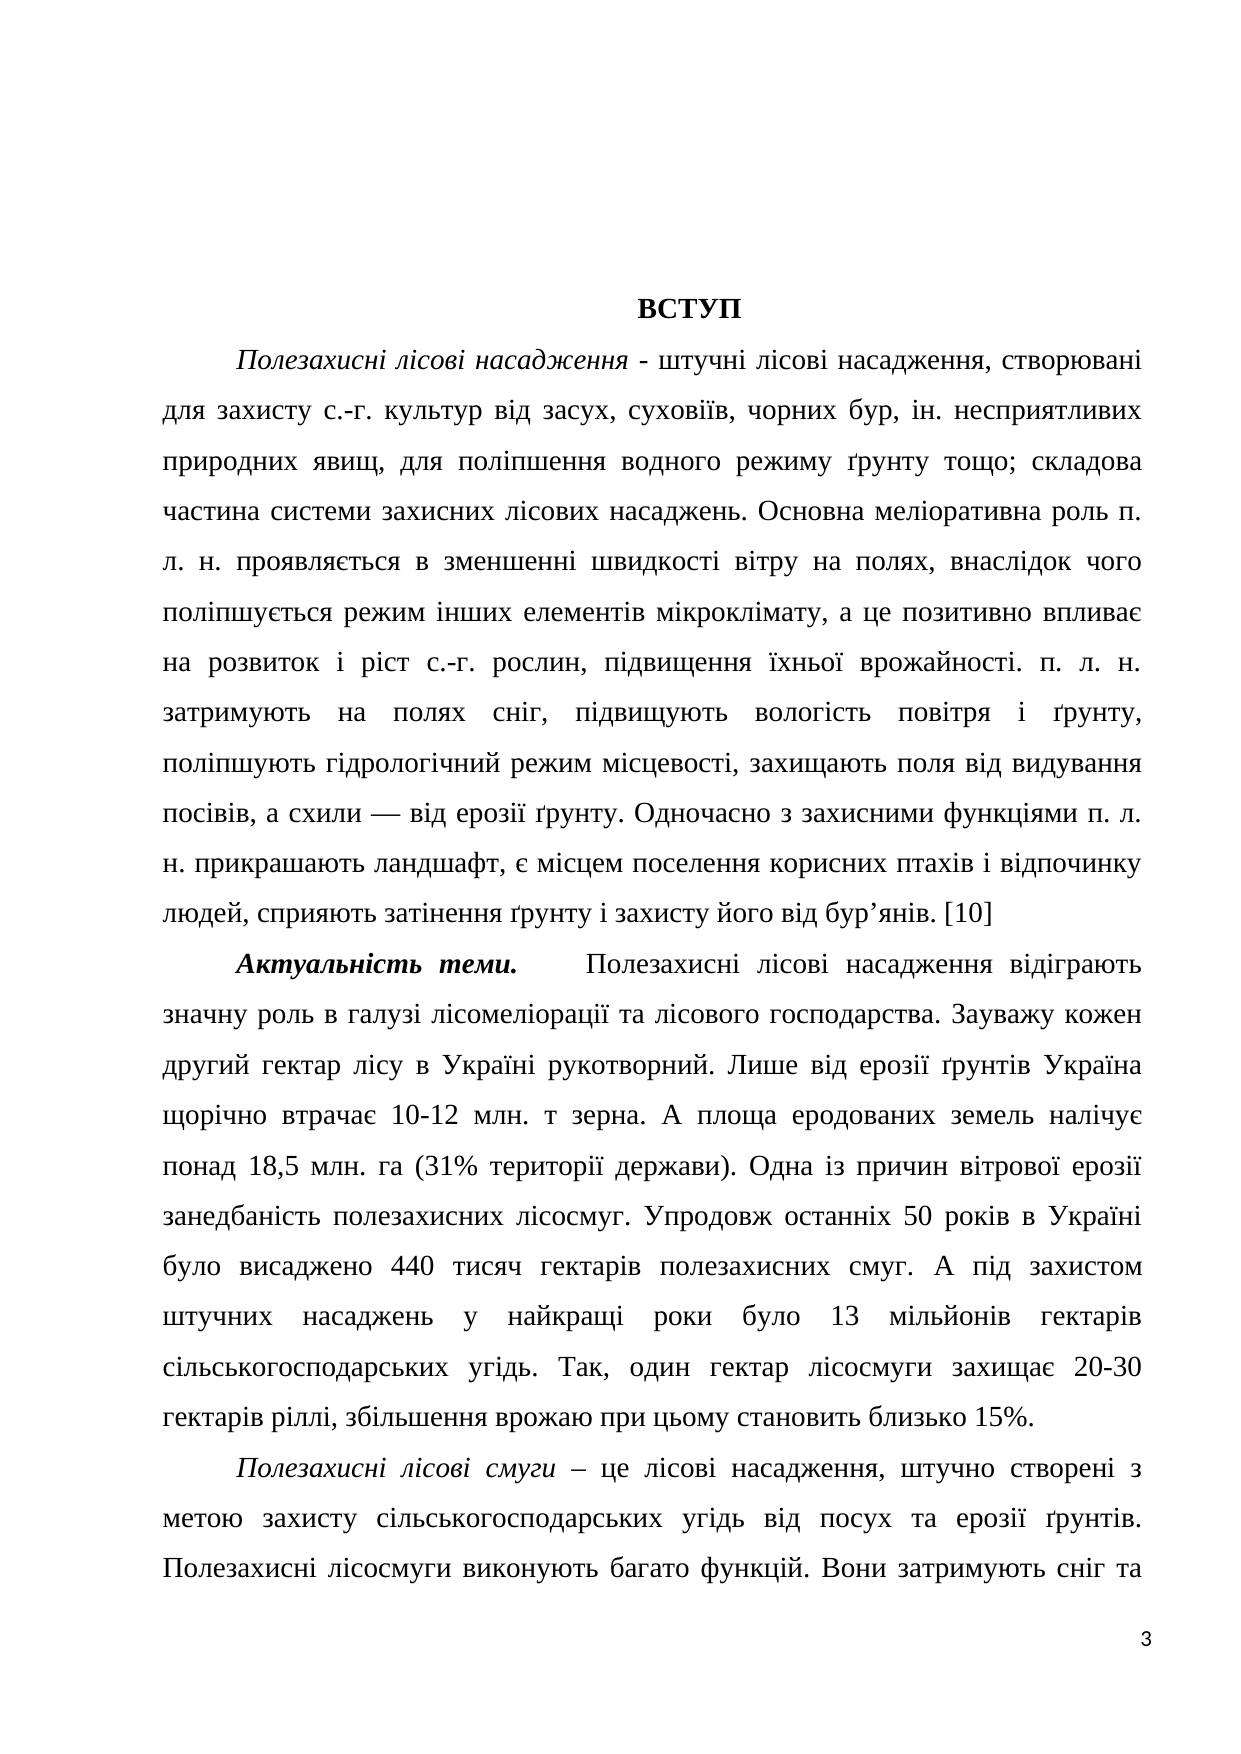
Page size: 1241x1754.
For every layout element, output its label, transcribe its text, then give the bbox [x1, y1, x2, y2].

text Актуальність теми. Полезахисні лісові насадження відіграють значну роль в галузі лісомеліорації та лісового господарства. Зауважу кожен другий гектар лісу в Україні рукотворний. Лише від ерозії ґрунтів Україна щорічно втрачає 10-12 млн. т зерна. А площа еродованих земель налічує понад 18,5 млн. га (31% території держави). Одна із причин вітрової ерозії занедбаність полезахисних лісосмуг. Упродовж останніх 50 років в Україні було висаджено 440 тисяч гектарів полезахисних смуг. А під захистом штучних насаджень у найкращі роки було 13 мільйонів гектарів сільськогосподарських угідь. Так, один гектар лісосмуги захищає 20-30 гектарів ріллі, збільшення врожаю при цьому становить близько 15%. [162, 946, 1143, 1324]
text Полезахисні лісові насадження - штучні лісові насадження, створювані для захисту с.-г. культур від засух, суховіїв, чорних бур, ін. несприятливих природних явищ, для поліпшення водного режиму ґрунту тощо; складова частина системи захисних лісових насаджень. Основна меліоративна роль п. л. н. проявляється в зменшенні швидкості вітру на полях, внаслідок чого поліпшується режим інших елементів мікроклімату, а це позитивно впливає на розвиток і ріст с.-г. рослин, підвищення їхньої врожайності. п. л. н. затримують на полях сніг, підвищують вологість повітря і ґрунту, поліпшують гідрологічний режим місцевості, захищають поля від видування посівів, а схили — від ерозії ґрунту. Одночасно з захисними функціями п. л. н. прикрашають ландшафт, є місцем поселення корисних птахів і відпочинку людей, сприяють затінення ґрунту і захисту його від бур’янів. [10] [162, 570, 1143, 929]
text Полезахисні лісові насадження - штучні лісові насадження, створювані для захисту с.-г. культур від засух, суховіїв, чорних бур, ін. несприятливих природних явищ, для поліпшення водного режиму ґрунту тощо; складова частина системи захисних лісових насаджень. Основна меліоративна роль п. л. н. проявляється в зменшенні швидкості вітру на полях, внаслідок чого поліпшується режим інших елементів мікроклімату, а це позитивно впливає на розвиток і ріст с.-г. рослин, підвищення їхньої врожайності. п. л. н. затримують на полях сніг, підвищують вологість повітря і ґрунту, поліпшують гідрологічний режим місцевості, захищають поля від видування посівів, а схили — від ерозії ґрунту. Одночасно з захисними функціями п. л. н. прикрашають ландшафт, є місцем поселення корисних птахів і відпочинку людей, сприяють затінення ґрунту і захисту його від бур’янів. [10] [162, 425, 1143, 567]
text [162, 1450, 1143, 1584]
text Полезахисні лісові насадження - штучні лісові насадження, створювані для захисту с.-г. культур від засух, суховіїв, чорних бур, ін. несприятливих природних явищ, для поліпшення водного режиму ґрунту тощо; складова частина системи захисних лісових насаджень. Основна меліоративна роль п. л. н. проявляється в зменшенні швидкості вітру на полях, внаслідок чого поліпшується режим інших елементів мікроклімату, а це позитивно впливає на розвиток і ріст с.-г. рослин, підвищення їхньої врожайності. п. л. н. затримують на полях сніг, підвищують вологість повітря і ґрунту, поліпшують гідрологічний режим місцевості, захищають поля від видування посівів, а схили — від ерозії ґрунту. Одночасно з захисними функціями п. л. н. прикрашають ландшафт, є місцем поселення корисних птахів і відпочинку людей, сприяють затінення ґрунту і захисту його від бур’янів. [10] [162, 342, 1143, 418]
text Актуальність теми. Полезахисні лісові насадження відіграють значну роль в галузі лісомеліорації та лісового господарства. Зауважу кожен другий гектар лісу в Україні рукотворний. Лише від ерозії ґрунтів Україна щорічно втрачає 10-12 млн. т зерна. А площа еродованих земель налічує понад 18,5 млн. га (31% території держави). Одна із причин вітрової ерозії занедбаність полезахисних лісосмуг. Упродовж останніх 50 років в Україні було висаджено 440 тисяч гектарів полезахисних смуг. А під захистом штучних насаджень у найкращі роки було 13 мільйонів гектарів сільськогосподарських угідь. Так, один гектар лісосмуги захищає 20-30 гектарів ріллі, збільшення врожаю при цьому становить близько 15%. [162, 1325, 1143, 1433]
text ВСТУП [162, 291, 1143, 325]
